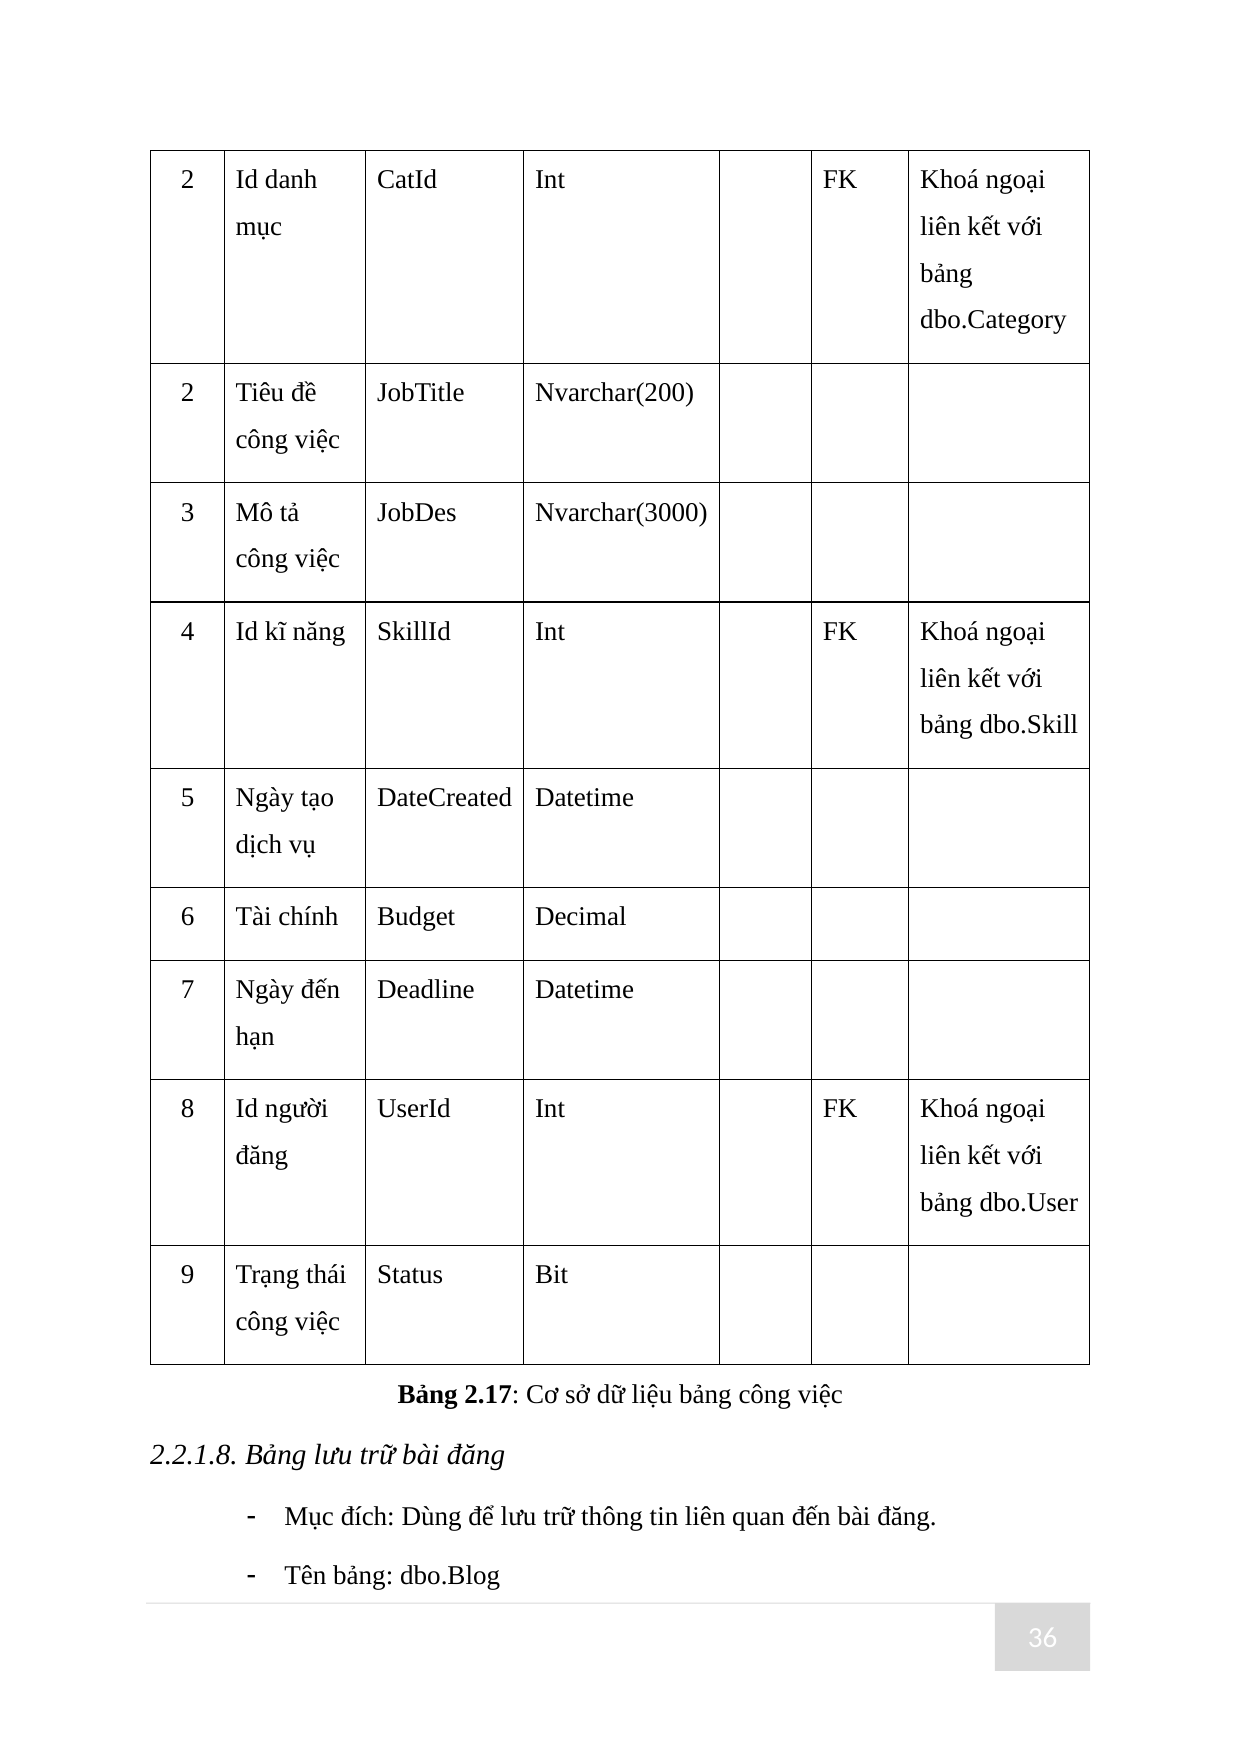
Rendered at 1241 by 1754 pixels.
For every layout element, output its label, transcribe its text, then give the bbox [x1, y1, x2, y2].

table_cell [812, 364, 908, 482]
table_cell [812, 1246, 908, 1364]
table_cell [720, 1080, 811, 1245]
table_cell [909, 888, 1089, 959]
table_cell Int [524, 603, 719, 767]
table_cell [720, 151, 811, 363]
table_cell [909, 483, 1089, 601]
table_cell FK [812, 603, 908, 767]
table_cell Budget [366, 888, 523, 959]
table_cell 2 [151, 364, 224, 482]
list Mục đích: Dùng để lưu trữ thông tin liên quan đến bài đăng. [247, 1500, 1090, 1531]
table_cell CatId [366, 151, 523, 363]
table_cell [812, 888, 908, 959]
table_cell Int [524, 1080, 719, 1245]
table_cell [720, 888, 811, 959]
table_cell Tài chính [225, 888, 365, 959]
table_cell 7 [151, 961, 224, 1079]
table_cell 4 [151, 603, 224, 767]
text Bảng lưu trữ bài đăng [150, 1437, 1090, 1471]
table_cell Ngày đến hạn [225, 961, 365, 1079]
table_cell [720, 603, 811, 767]
table_cell Trạng thái công việc [225, 1246, 365, 1364]
table_cell UserId [366, 1080, 523, 1245]
table_cell Id kĩ năng [225, 603, 365, 767]
table_cell Datetime [524, 961, 719, 1079]
table_cell Status [366, 1246, 523, 1364]
table_cell Deadline [366, 961, 523, 1079]
table_cell Nvarchar(200) [524, 364, 719, 482]
table_cell FK [812, 1080, 908, 1245]
table_cell Id danh mục [225, 151, 365, 363]
table_cell 2 [151, 151, 224, 363]
table_cell [812, 769, 908, 887]
table_cell [720, 364, 811, 482]
list Tên bảng: dbo.Blog [247, 1559, 1090, 1591]
table_cell SkillId [366, 603, 523, 767]
table_cell [909, 961, 1089, 1079]
table_cell [909, 1246, 1089, 1364]
table_cell Ngày tạo dịch vụ [225, 769, 365, 887]
table_cell Khoá ngoại liên kết với bảng dbo.Category [909, 151, 1089, 363]
table_cell Decimal [524, 888, 719, 959]
table_cell [909, 769, 1089, 887]
table_cell [720, 1246, 811, 1364]
table_cell 6 [151, 888, 224, 959]
table_cell Datetime [524, 769, 719, 887]
table_cell Khoá ngoại liên kết với bảng dbo.User [909, 1080, 1089, 1245]
table_cell [812, 961, 908, 1079]
table_cell DateCreated [366, 769, 523, 887]
table_cell [812, 483, 908, 601]
table_cell Mô tả công việc [225, 483, 365, 601]
table_cell JobTitle [366, 364, 523, 482]
table_cell Bit [524, 1246, 719, 1364]
table_cell Int [524, 151, 719, 363]
table_cell [720, 961, 811, 1079]
table_cell Tiêu đề công việc [225, 364, 365, 482]
table_cell Id người đăng [225, 1080, 365, 1245]
table_cell 5 [151, 769, 224, 887]
table_cell 9 [151, 1246, 224, 1364]
table_cell Khoá ngoại liên kết với bảng dbo.Skill [909, 603, 1089, 767]
table_cell 8 [151, 1080, 224, 1245]
text Bảng 2.17: Cơ sở dữ liệu bảng công việc [150, 1378, 1090, 1409]
table_cell [909, 364, 1089, 482]
table_cell JobDes [366, 483, 523, 601]
table_cell FK [812, 151, 908, 363]
table_cell [720, 769, 811, 887]
table_cell Nvarchar(3000) [524, 483, 719, 601]
table_cell 3 [151, 483, 224, 601]
table_cell [720, 483, 811, 601]
